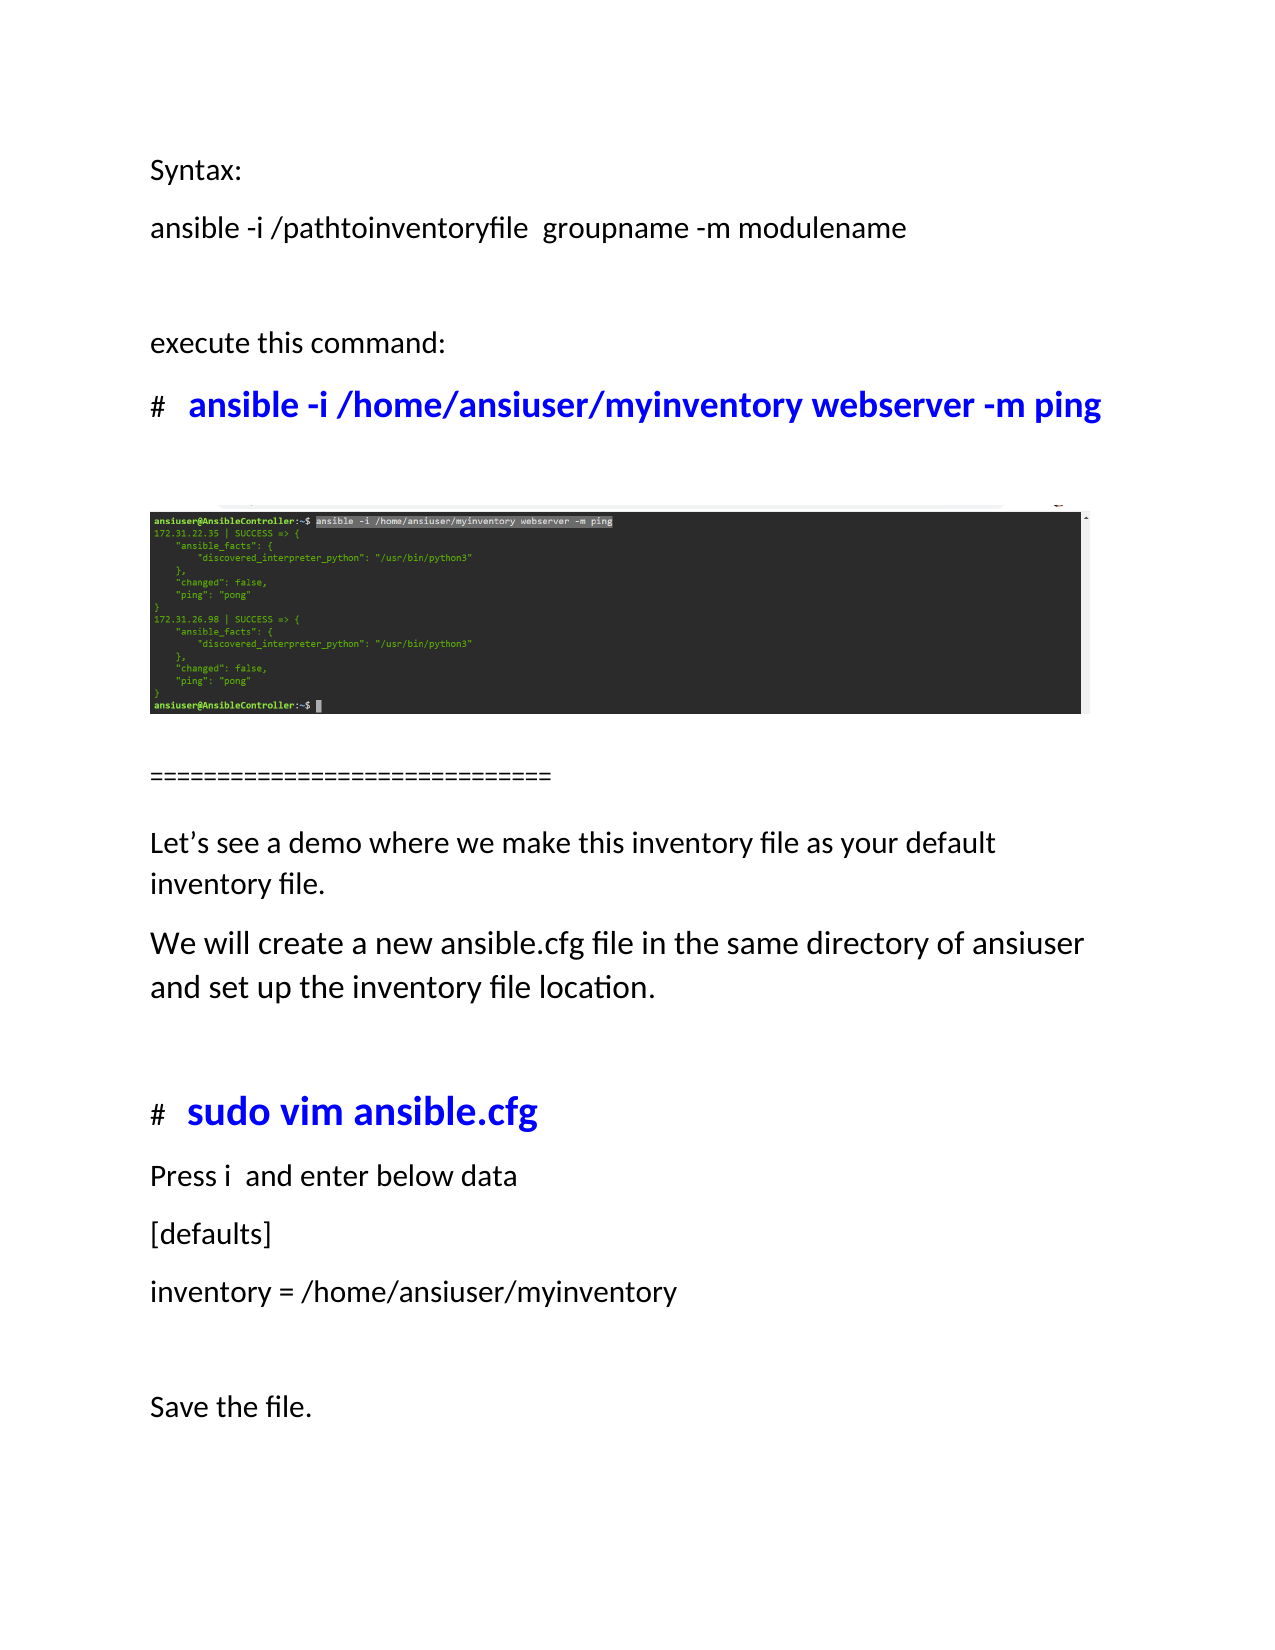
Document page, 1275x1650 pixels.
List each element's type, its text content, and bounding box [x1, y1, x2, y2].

picture [150, 505, 1091, 714]
text Save the file. [150, 1387, 1125, 1426]
text ansible -i /pathtoinventoryfile groupname -m modulename [150, 208, 1125, 246]
text execute this command: [150, 323, 1125, 362]
text [defaults] [150, 1214, 1125, 1252]
text inventory = /home/ansiuser/myinventory [150, 1272, 1125, 1310]
text ============================== [150, 763, 1125, 789]
text Press i and enter below data [150, 1156, 1125, 1194]
text # ansible -i /home/ansiuser/myinventory webserver -m ping [150, 381, 1125, 427]
text Syntax: [150, 150, 1125, 188]
text We will create a new ansible.cfg file in the same directory of ansiuser and set up the inventory file location. [150, 922, 1125, 1007]
text # sudo vim ansible.cfg [150, 1085, 1125, 1136]
text Let’s see a demo where we make this inventory file as your default inventory file. [150, 823, 1125, 903]
